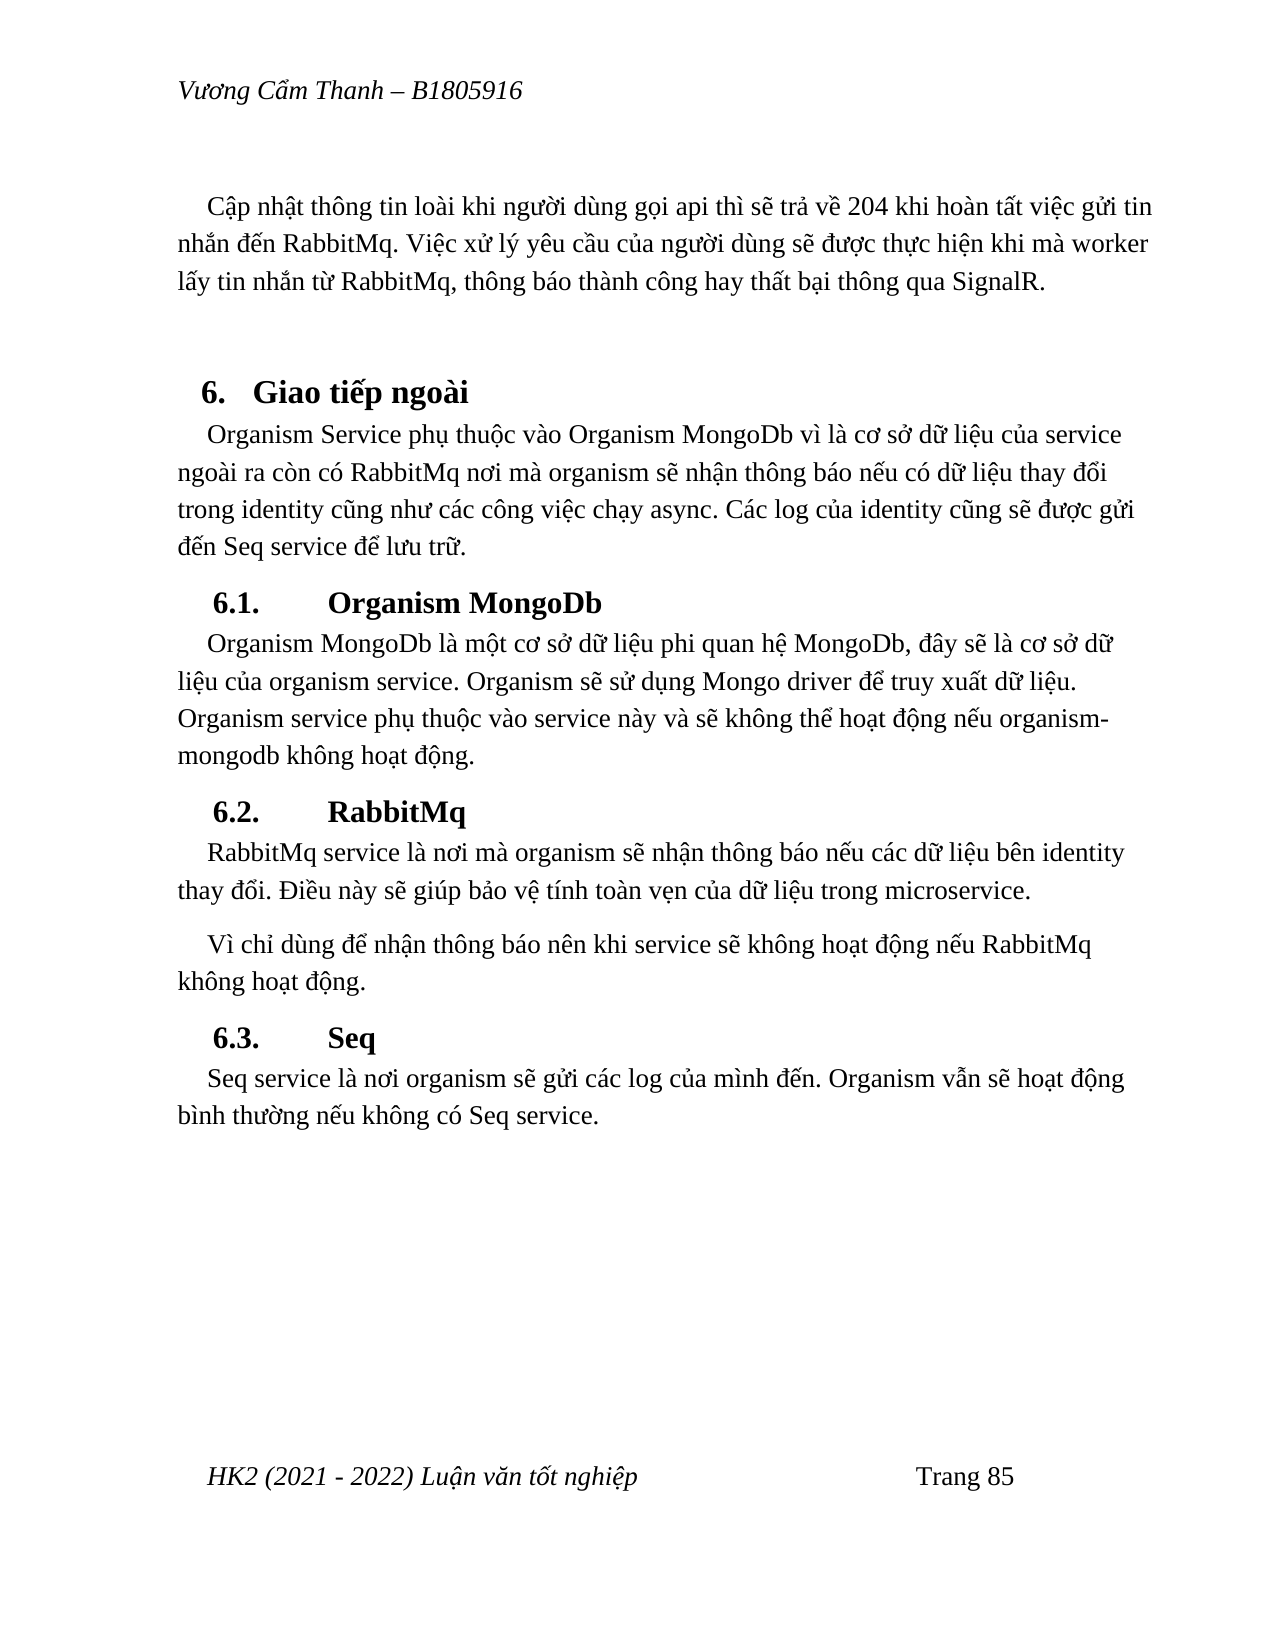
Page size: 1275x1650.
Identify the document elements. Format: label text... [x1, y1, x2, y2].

text Organism MongoDb là một cơ sở dữ liệu phi quan hệ MongoDb, đây sẽ là cơ sở dữ liệu của organism service. Organism sẽ sử dụng Mongo driver để truy xuất dữ liệu. Organism service phụ thuộc vào service này và sẽ không thể hoạt động nếu organism-mongodb không hoạt động. [177, 627, 1157, 771]
subtitle RabbitMq [207, 793, 1157, 829]
text RabbitMq service là nơi mà organism sẽ nhận thông báo nếu các dữ liệu bên identity thay đổi. Điều này sẽ giúp bảo vệ tính toàn vẹn của dữ liệu trong microservice. [177, 836, 1157, 905]
text Cập nhật thông tin loài khi người dùng gọi api thì sẽ trả về 204 khi hoàn tất việc gửi tin nhắn đến RabbitMq. Việc xử lý yêu cầu của người dùng sẽ được thực hiện khi mà worker lấy tin nhắn từ RabbitMq, thông báo thành công hay thất bại thông qua SignalR. [177, 190, 1157, 296]
text Organism Service phụ thuộc vào Organism MongoDb vì là cơ sở dữ liệu của service ngoài ra còn có RabbitMq nơi mà organism sẽ nhận thông báo nếu có dữ liệu thay đổi trong identity cũng như các công việc chạy async. Các log của identity cũng sẽ được gửi đến Seq service để lưu trữ. [177, 418, 1157, 562]
subtitle Giao tiếp ngoài [201, 373, 1157, 411]
text Vì chỉ dùng để nhận thông báo nên khi service sẽ không hoạt động nếu RabbitMq không hoạt động. [177, 928, 1157, 996]
subtitle Seq [207, 1019, 1157, 1055]
subtitle Organism MongoDb [207, 584, 1157, 620]
text Seq service là nơi organism sẽ gửi các log của mình đến. Organism vẫn sẽ hoạt động bình thường nếu không có Seq service. [177, 1062, 1157, 1131]
